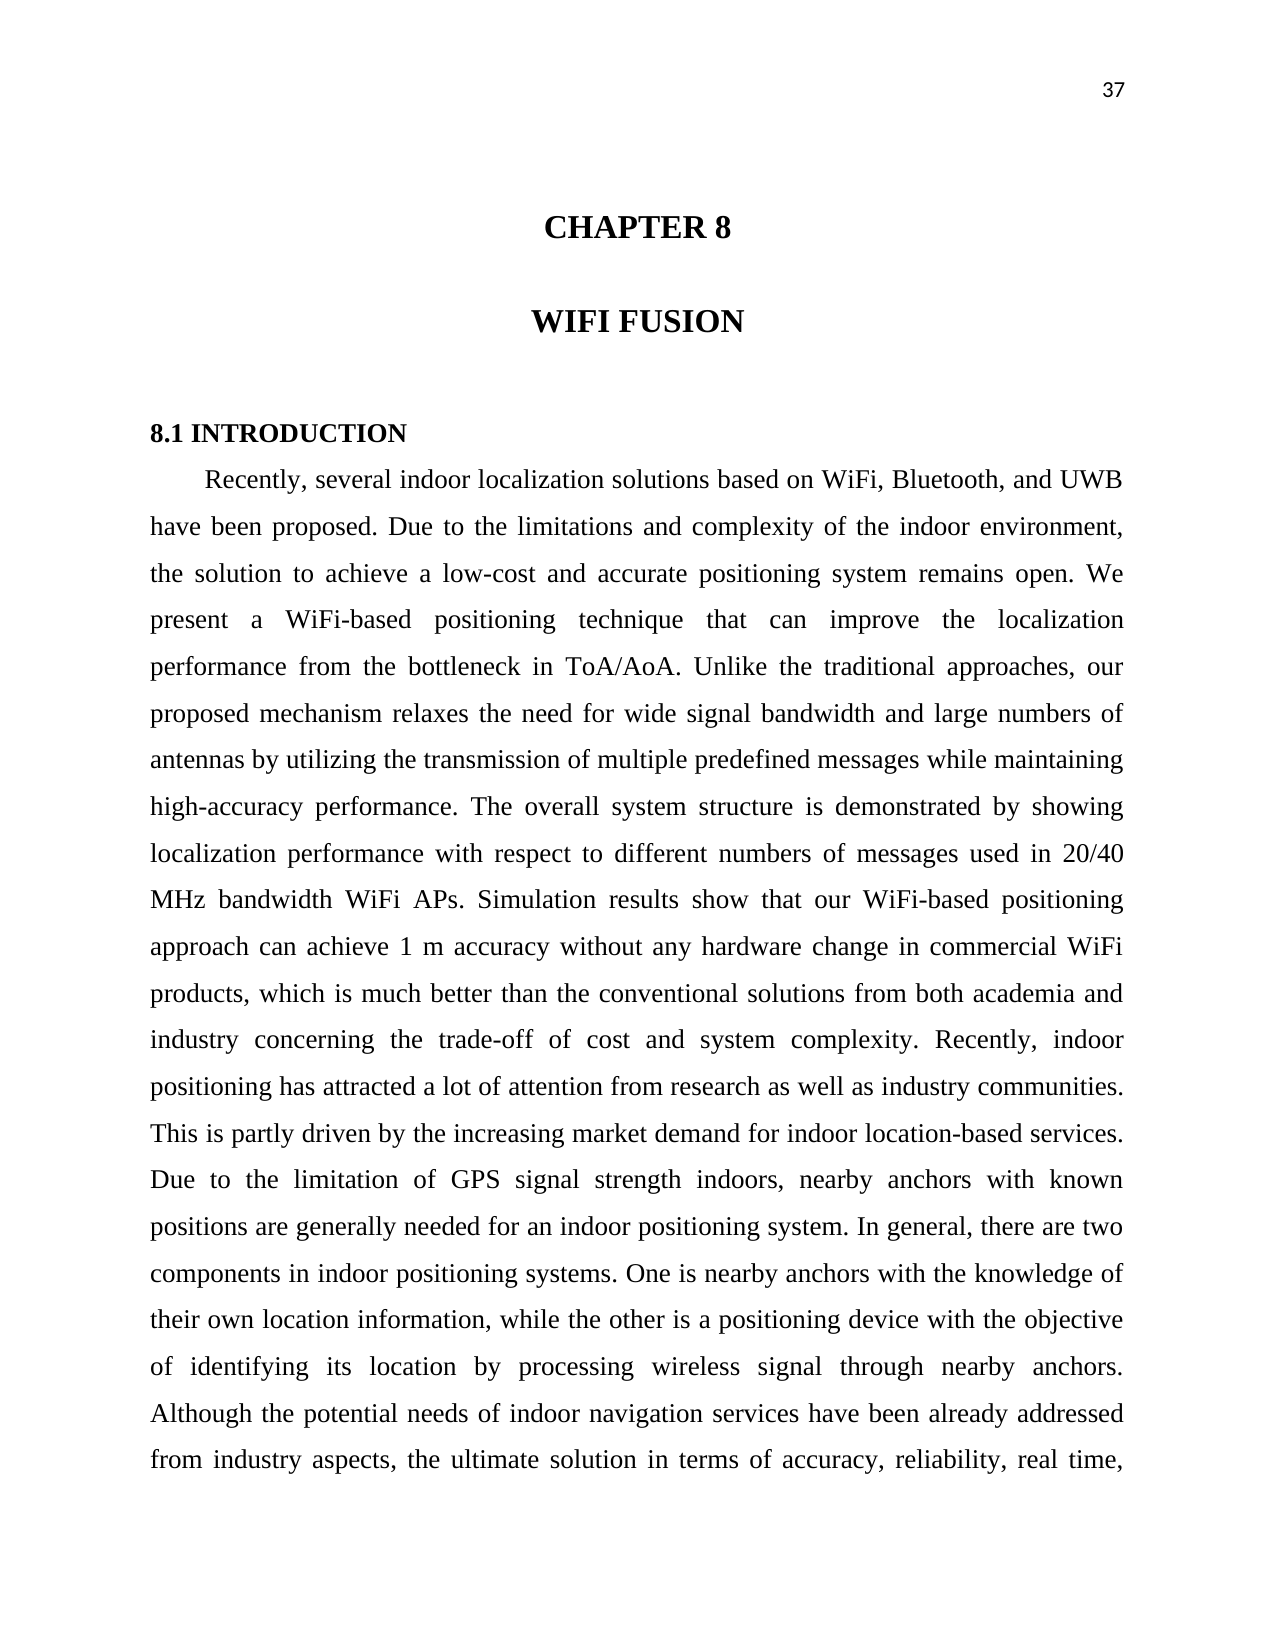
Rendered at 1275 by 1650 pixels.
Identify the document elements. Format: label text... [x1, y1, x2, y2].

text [150, 463, 1125, 1474]
text WIFI FUSION [150, 302, 1125, 340]
text 8.1 INTRODUCTION [150, 417, 1125, 448]
text CHAPTER 8 [150, 207, 1125, 288]
